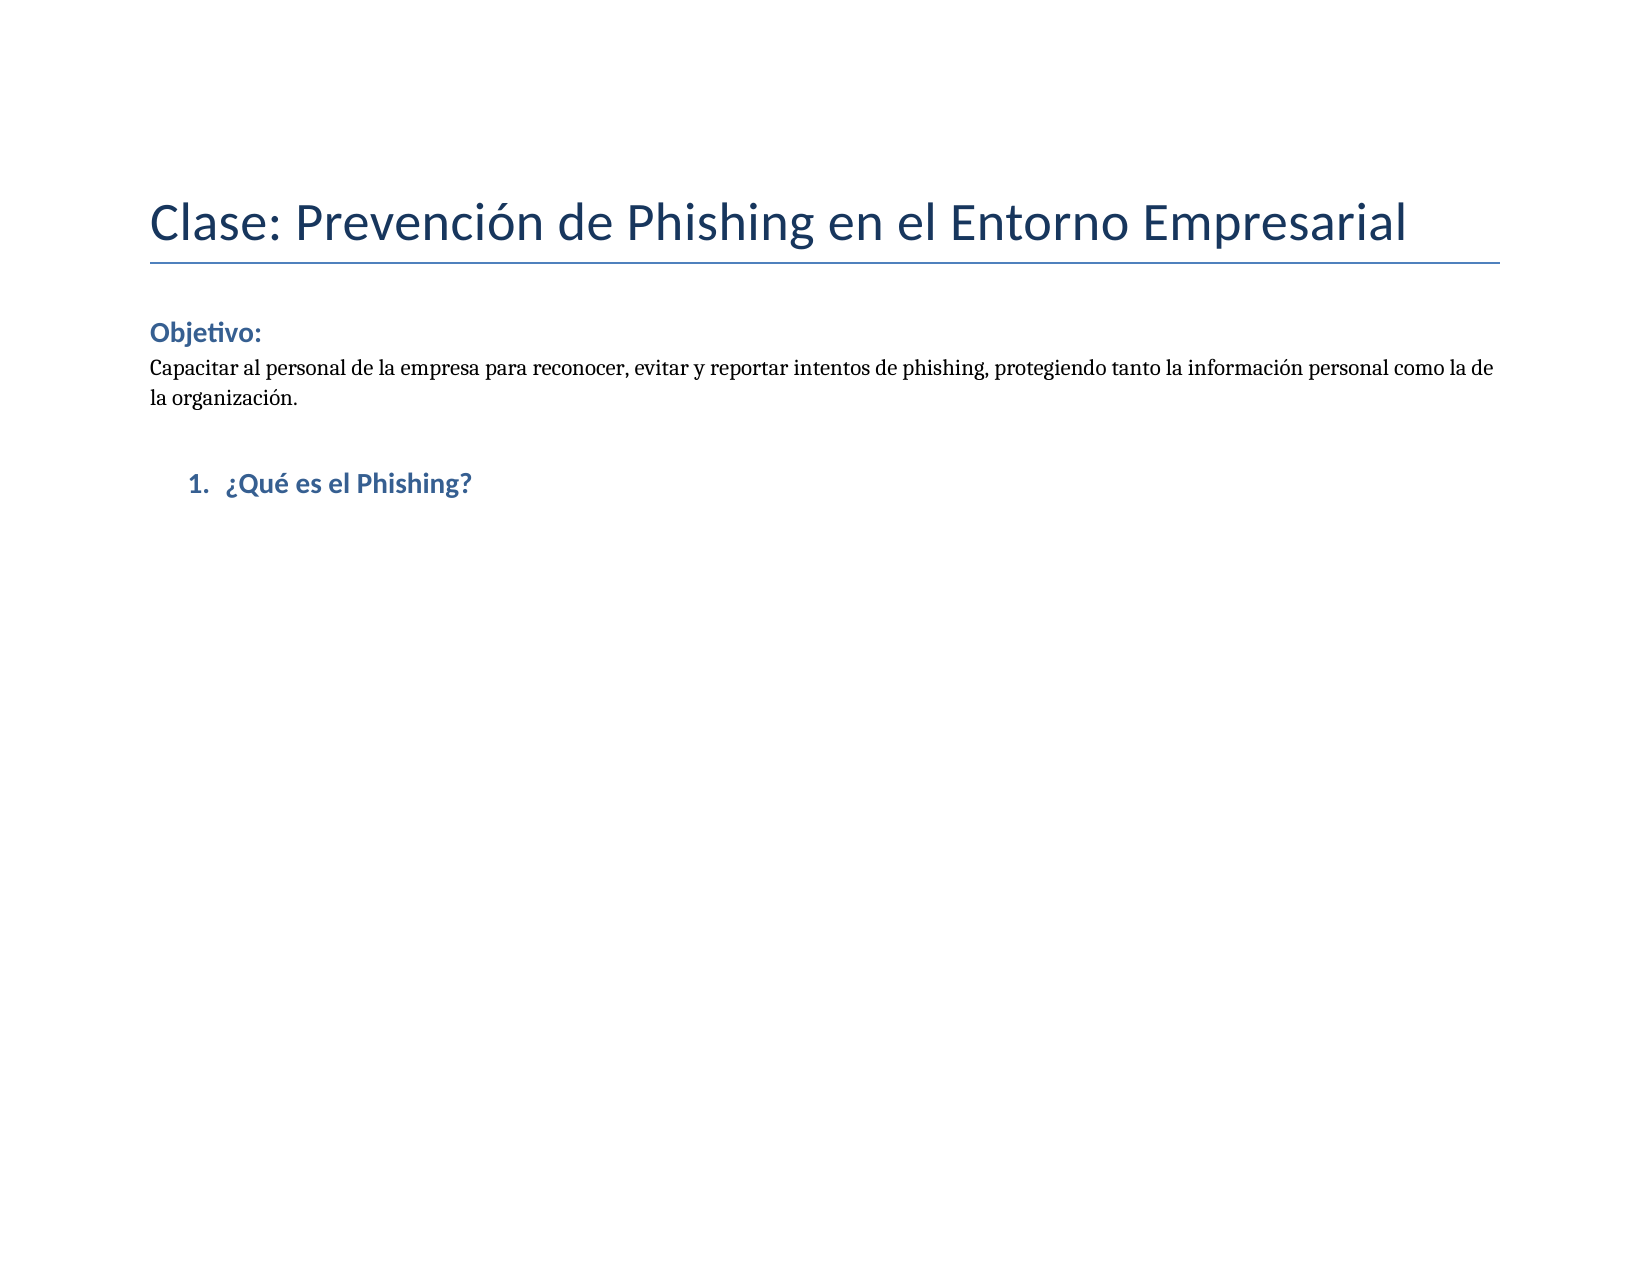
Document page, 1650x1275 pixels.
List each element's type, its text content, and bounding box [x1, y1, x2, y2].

subtitle Objetivo: [150, 314, 1500, 350]
subtitle ¿Qué es el Phishing? [187, 465, 1500, 501]
text Capacitar al personal de la empresa para reconocer, evitar y reportar intentos de phishing, protegiendo tanto la información personal como la de la organización. [150, 355, 1500, 412]
title Clase: Prevención de Phishing en el Entorno Empresarial [150, 187, 1500, 262]
